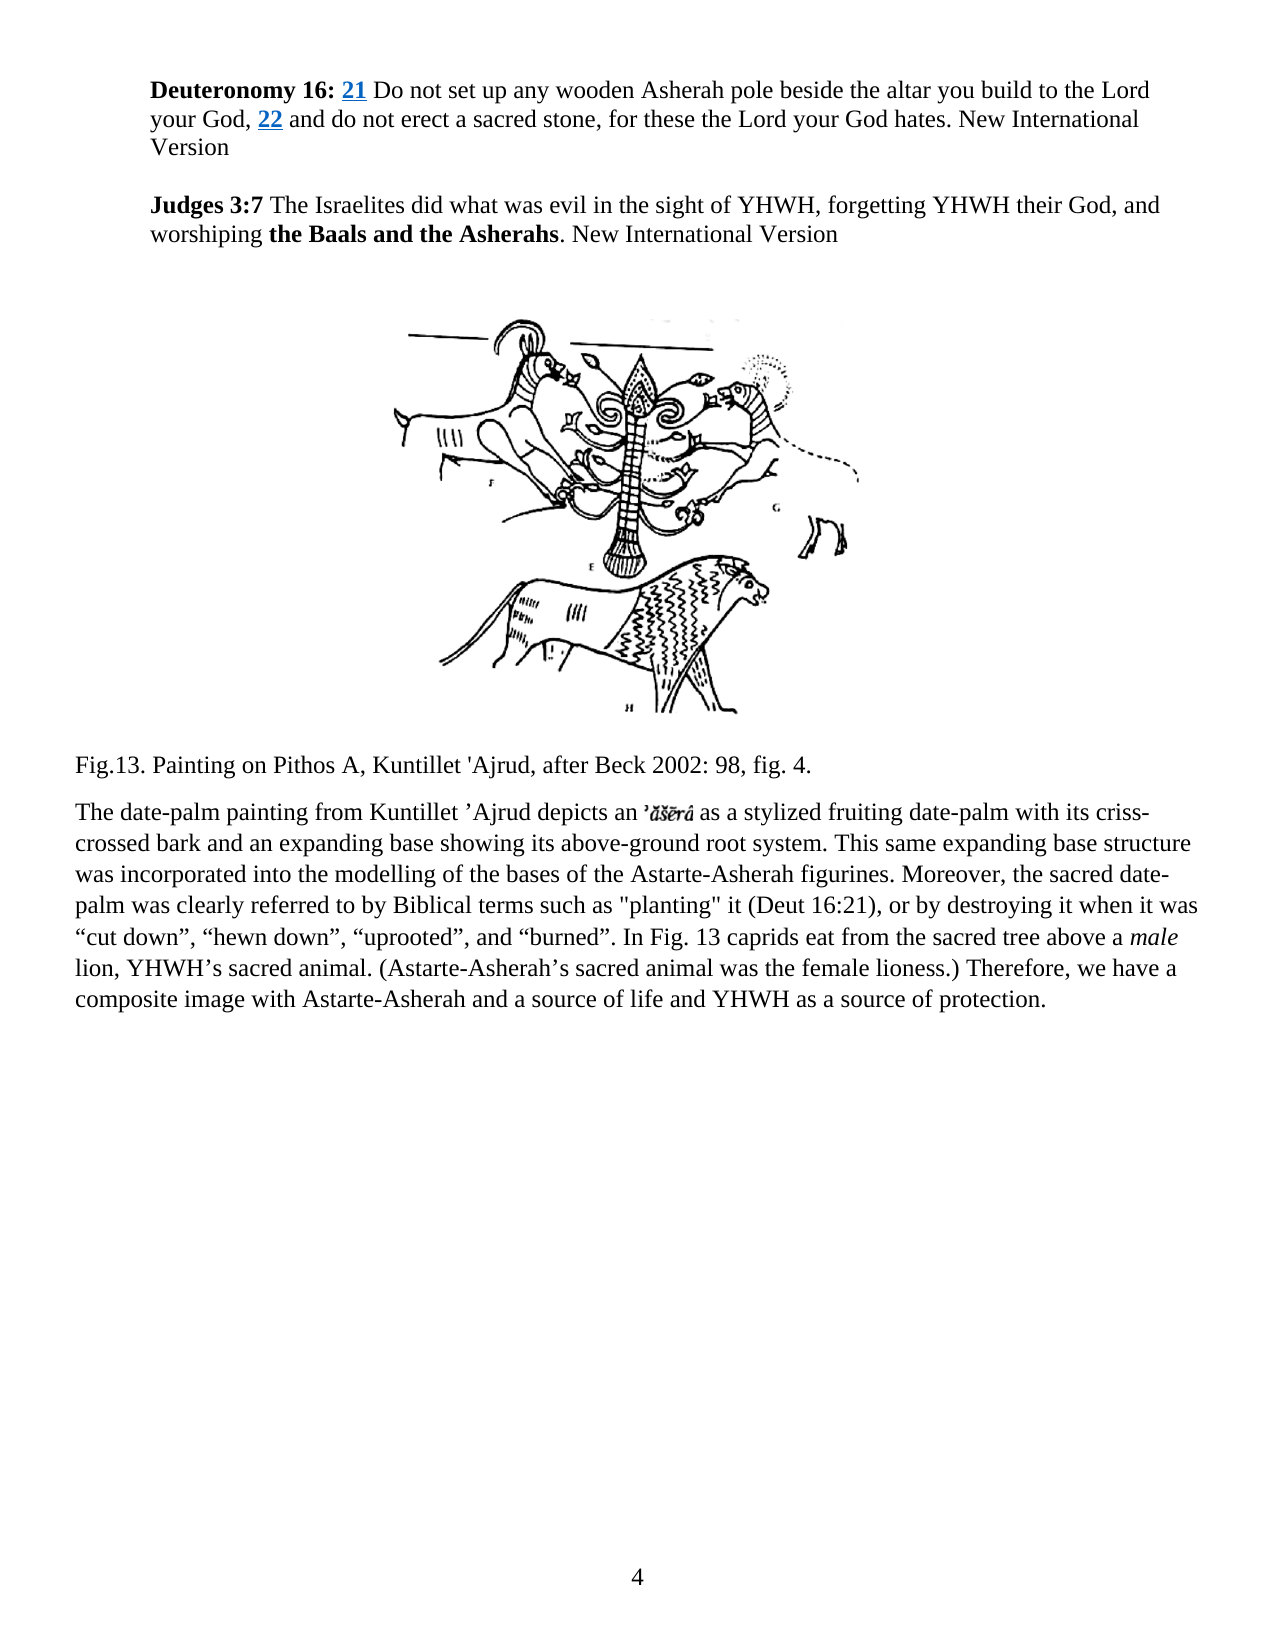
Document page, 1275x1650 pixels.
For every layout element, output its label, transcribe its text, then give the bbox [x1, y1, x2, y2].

text Fig.13. Painting on Pithos A, Kuntillet 'Ajrud, after Beck 2002: 98, fig. 4. [75, 750, 1200, 778]
text Judges 3:7 The Israelites did what was evil in the sight of YHWH, forgetting YHWH their God, and worshiping the Baals and the Asherahs. New International Version [150, 190, 1200, 248]
text Deuteronomy 16: 21 Do not set up any wooden Asherah pole beside the altar you build to the Lord your God, 22 and do not erect a sacred stone, for these the Lord your God hates. New International Version [150, 75, 1200, 161]
text The date-palm painting from Kuntillet ’Ajrud depicts an as a stylized fruiting date-palm with its criss-crossed bark and an expanding base showing its above-ground root system. This same expanding base structure was incorporated into the modelling of the bases of the Astarte-Asherah figurines. Moreover, the sacred date-palm was clearly referred to by Biblical terms such as "planting" it (Deut 16:21), or by destroying it when it was “cut down”, “hewn down”, “uprooted”, and “burned”. In Fig. 13 caprids eat from the sacred tree above a male lion, YHWH’s sacred animal. (Astarte-Asherah’s sacred animal was the female lioness.) Therefore, we have a composite image with Astarte-Asherah and a source of life and YHWH as a source of protection. [75, 797, 1200, 1012]
picture [644, 805, 694, 821]
